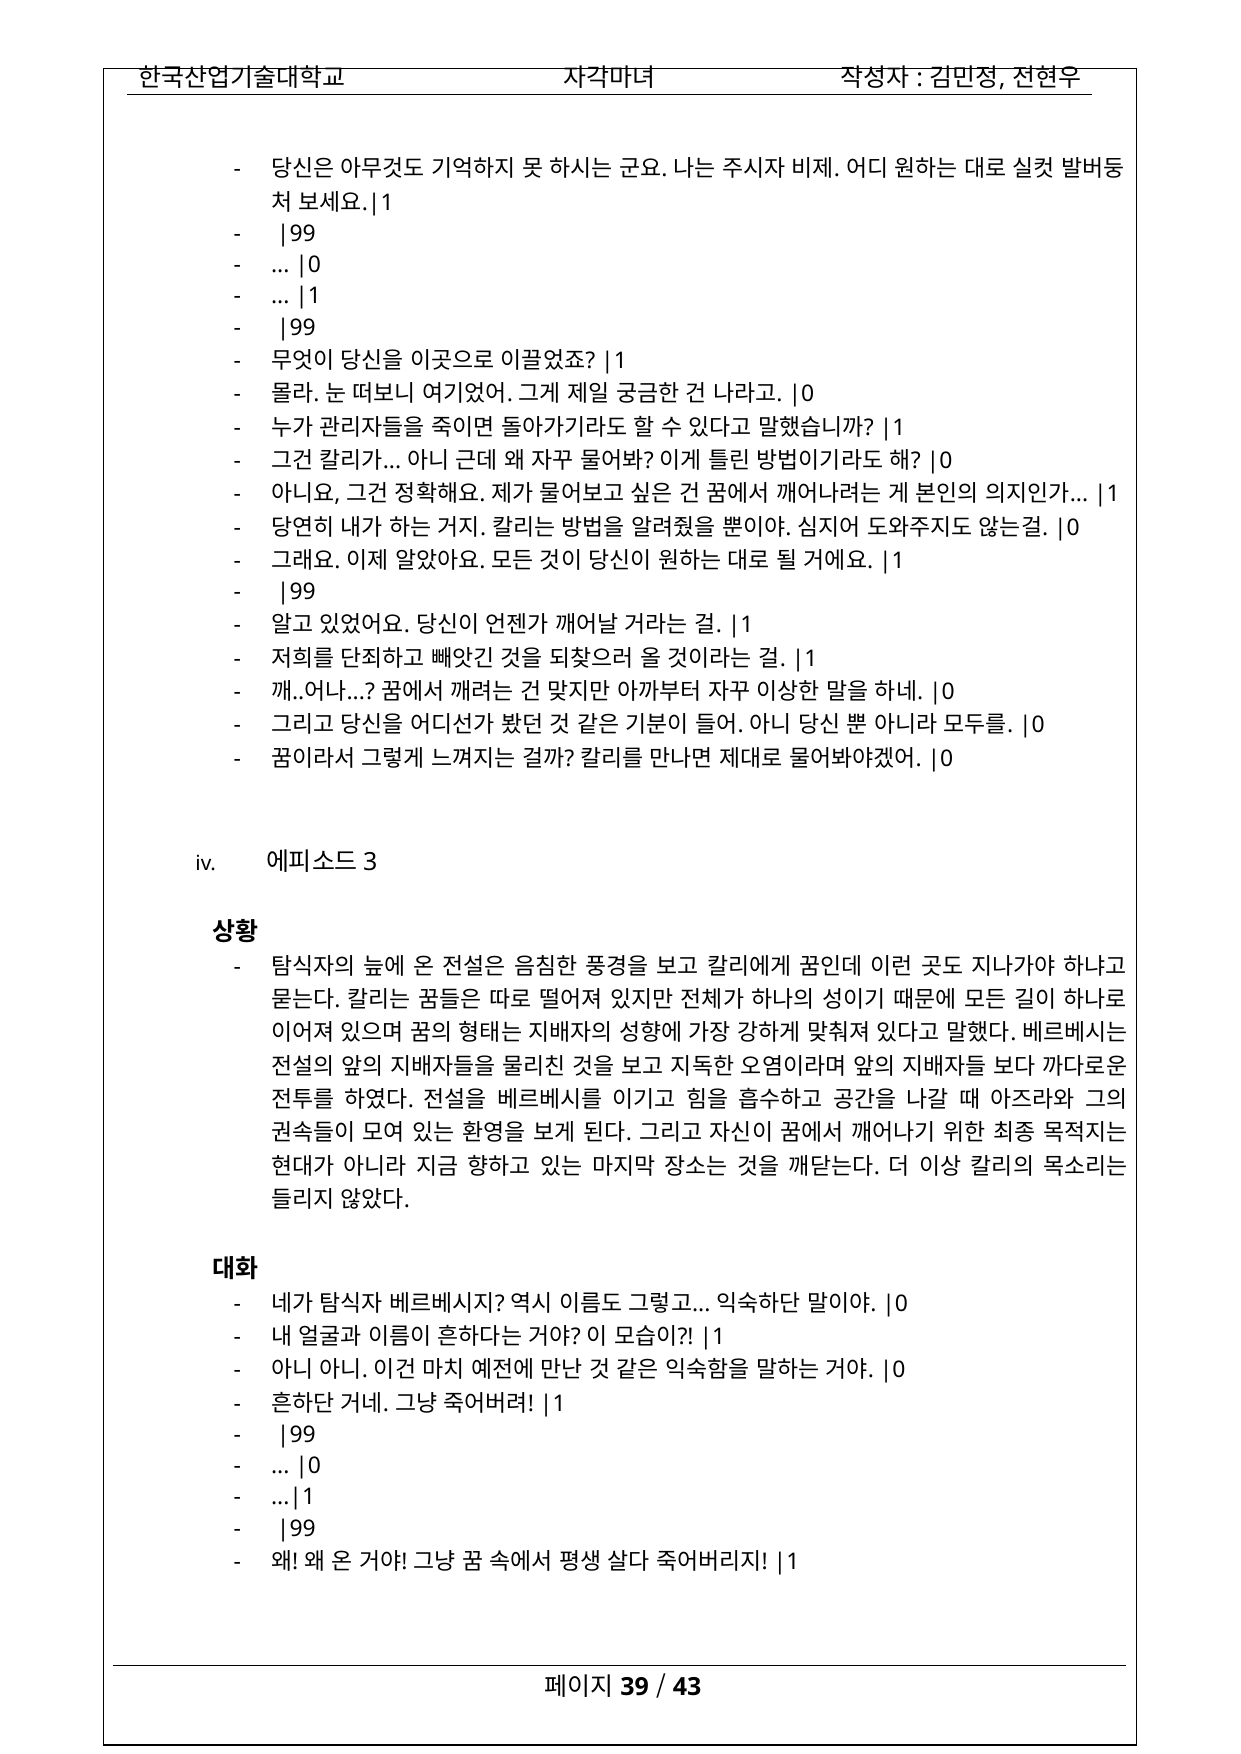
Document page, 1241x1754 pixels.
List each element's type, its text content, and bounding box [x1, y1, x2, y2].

list ...|1 [233, 1480, 1128, 1512]
list 왜! 왜 온 거야! 그냥 꿈 속에서 평생 살다 죽어버리지! |1 [233, 1543, 1128, 1576]
subtitle 에피소드3 [216, 841, 1128, 877]
list ... |0 [233, 1449, 1128, 1480]
list 흔하단 거네. 그냥 죽어버려! |1 [233, 1384, 1128, 1418]
list 당연히 내가 하는 거지. 칼리는 방법을 알려줬을 뿐이야. 심지어 도와주지도 않는걸. |0 [233, 508, 1128, 542]
list 당신은 아무것도 기억하지 못 하시는 군요. 나는 주시자 비제. 어디 원하는 대로 실컷 발버둥 처 보세요.|1 [233, 150, 1128, 217]
list 그건 칼리가... 아니 근데 왜 자꾸 물어봐? 이게 틀린 방법이기라도 해? |0 [233, 442, 1128, 475]
list |99 [233, 575, 1128, 606]
list 저희를 단죄하고 빼앗긴 것을 되찾으러 올 것이라는 걸. |1 [233, 639, 1128, 673]
list 깨..어나...? 꿈에서 깨려는 건 맞지만 아까부터 자꾸 이상한 말을 하네. |0 [233, 673, 1128, 706]
list |99 [233, 217, 1128, 248]
list ... |0 [233, 248, 1128, 279]
list 그래요. 이제 알았아요. 모든 것이 당신이 원하는 대로 될 거에요. |1 [233, 542, 1128, 575]
list 탐식자의 늪에 온 전설은 음침한 풍경을 보고 칼리에게 꿈인데 이런 곳도 지나가야 하냐고 묻는다. 칼리는 꿈들은 따로 떨어져 있지만 전체가 하나의 성이기 때문에 모든 길이 하나로 이어져 있으며 꿈의 형태는 지배자의 성향에 가장 강하게 맞춰져 있다고 말했다. 베르베시는 전설의 앞의 지배자들을 물리친 것을 보고 지독한 오염이라며 앞의 지배자들 보다 까다로운 전투를 하였다. 전설을 베르베시를 이기고 힘을 흡수하고 공간을 나갈 때 아즈라와 그의 권속들이 모여 있는 환영을 보게 된다. 그리고 자신이 꿈에서 깨어나기 위한 최종 목적지는 현대가 아니라 지금 향하고 있는 마지막 장소는 것을 깨닫는다. 더 이상 칼리의 목소리는 들리지 않았다. [233, 948, 1128, 1214]
subtitle 상황 [212, 911, 1128, 948]
list 아니 아니. 이건 마치 예전에 만난 것 같은 익숙함을 말하는 거야. |0 [233, 1351, 1128, 1384]
list 무엇이 당신을 이곳으로 이끌었죠? |1 [233, 342, 1128, 375]
list 네가 탐식자 베르베시지? 역시 이름도 그렇고... 익숙하단 말이야. |0 [233, 1284, 1128, 1318]
list |99 [233, 310, 1128, 342]
list 그리고 당신을 어디선가 봤던 것 같은 기분이 들어. 아니 당신 뿐 아니라 모두를. |0 [233, 706, 1128, 739]
list 알고 있었어요. 당신이 언젠가 깨어날 거라는 걸. |1 [233, 606, 1128, 639]
subtitle 대화 [212, 1248, 1128, 1284]
list 아니요, 그건 정확해요. 제가 물어보고 싶은 건 꿈에서 깨어나려는 게 본인의 의지인가... |1 [233, 475, 1128, 508]
list ... |1 [233, 279, 1128, 310]
list 누가 관리자들을 죽이면 돌아가기라도 할 수 있다고 말했습니까? |1 [233, 408, 1128, 442]
list 내 얼굴과 이름이 흔하다는 거야? 이 모습이?! |1 [233, 1318, 1128, 1351]
list |99 [233, 1418, 1128, 1449]
list |99 [233, 1512, 1128, 1543]
list 몰라. 눈 떠보니 여기었어. 그게 제일 궁금한 건 나라고. |0 [233, 375, 1128, 408]
list 꿈이라서 그렇게 느껴지는 걸까? 칼리를 만나면 제대로 물어봐야겠어. |0 [233, 739, 1128, 773]
